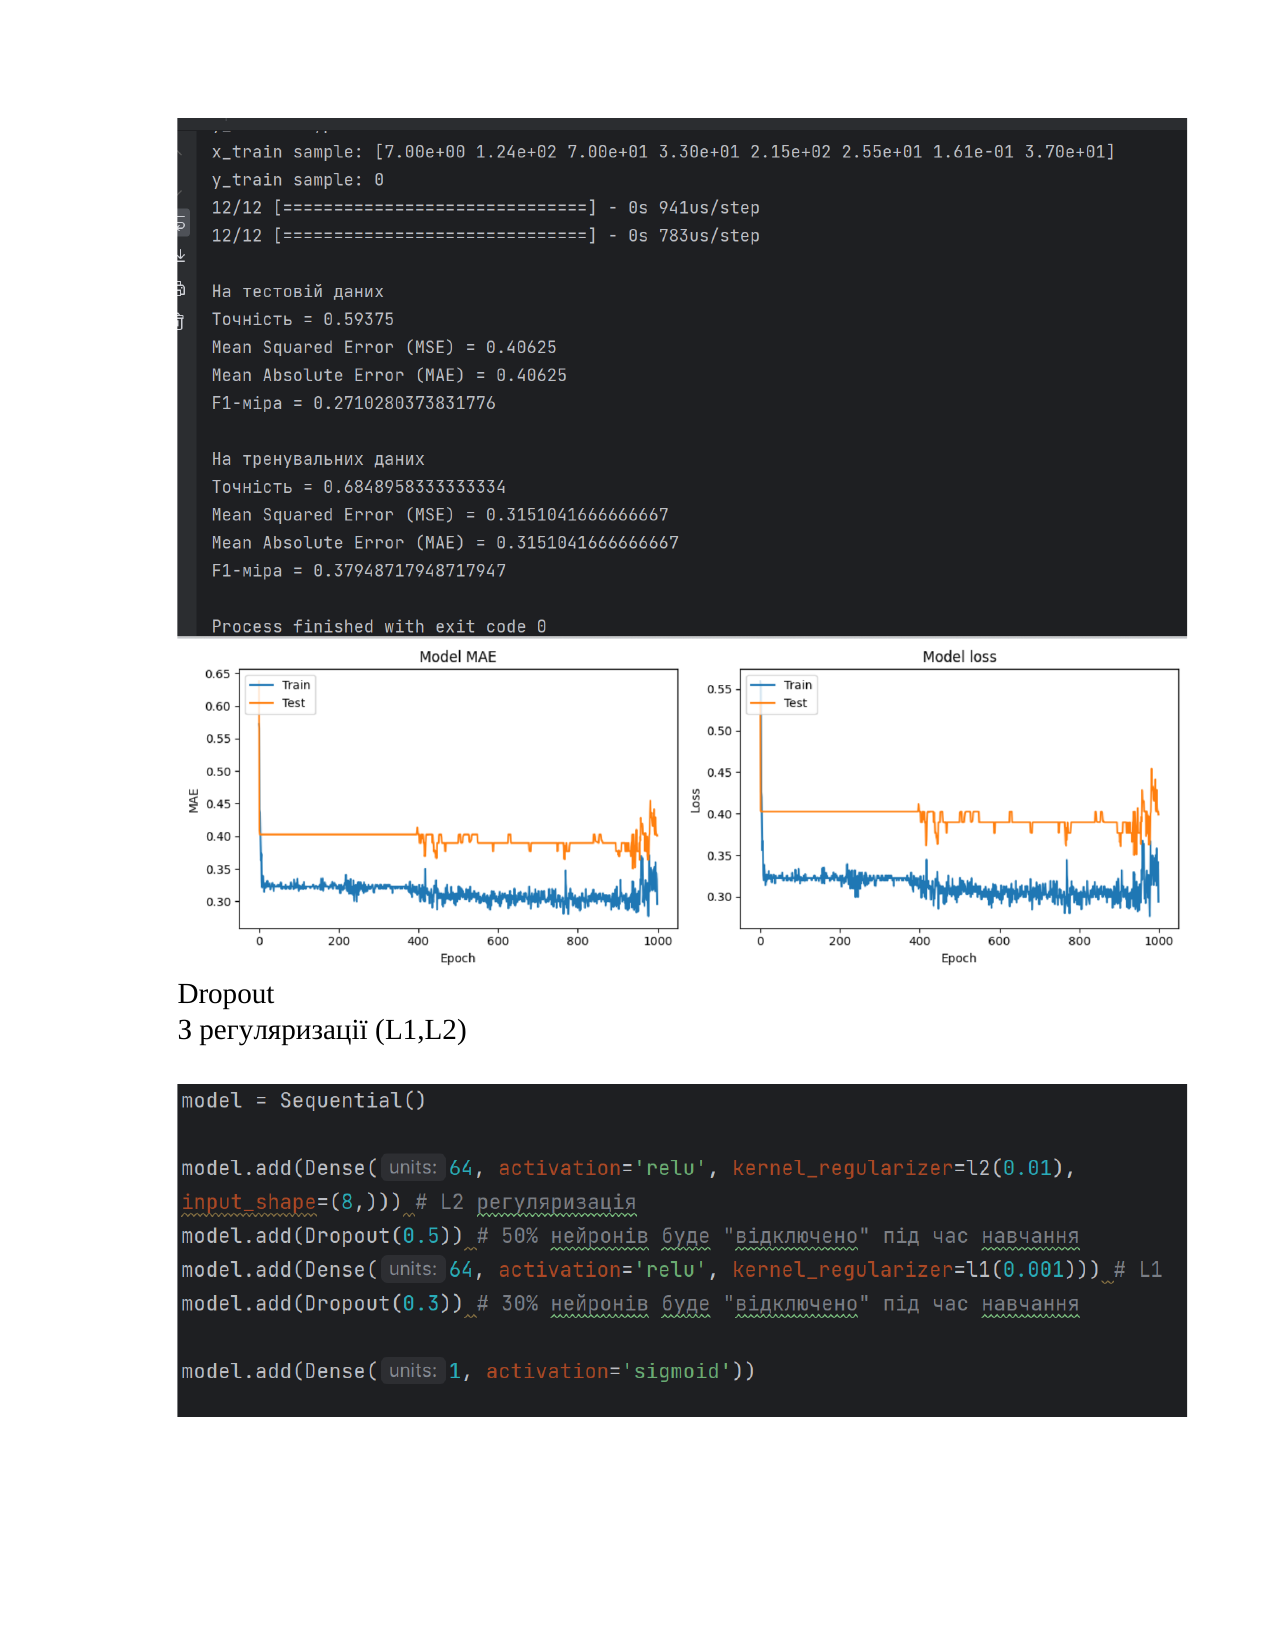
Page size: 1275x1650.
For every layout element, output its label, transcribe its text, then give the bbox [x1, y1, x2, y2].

picture [177, 1084, 1188, 1417]
text Dropout [177, 976, 1187, 1009]
text З регуляризації (L1,L2) [177, 1012, 1187, 1045]
picture [177, 118, 1188, 639]
picture [177, 641, 1188, 974]
